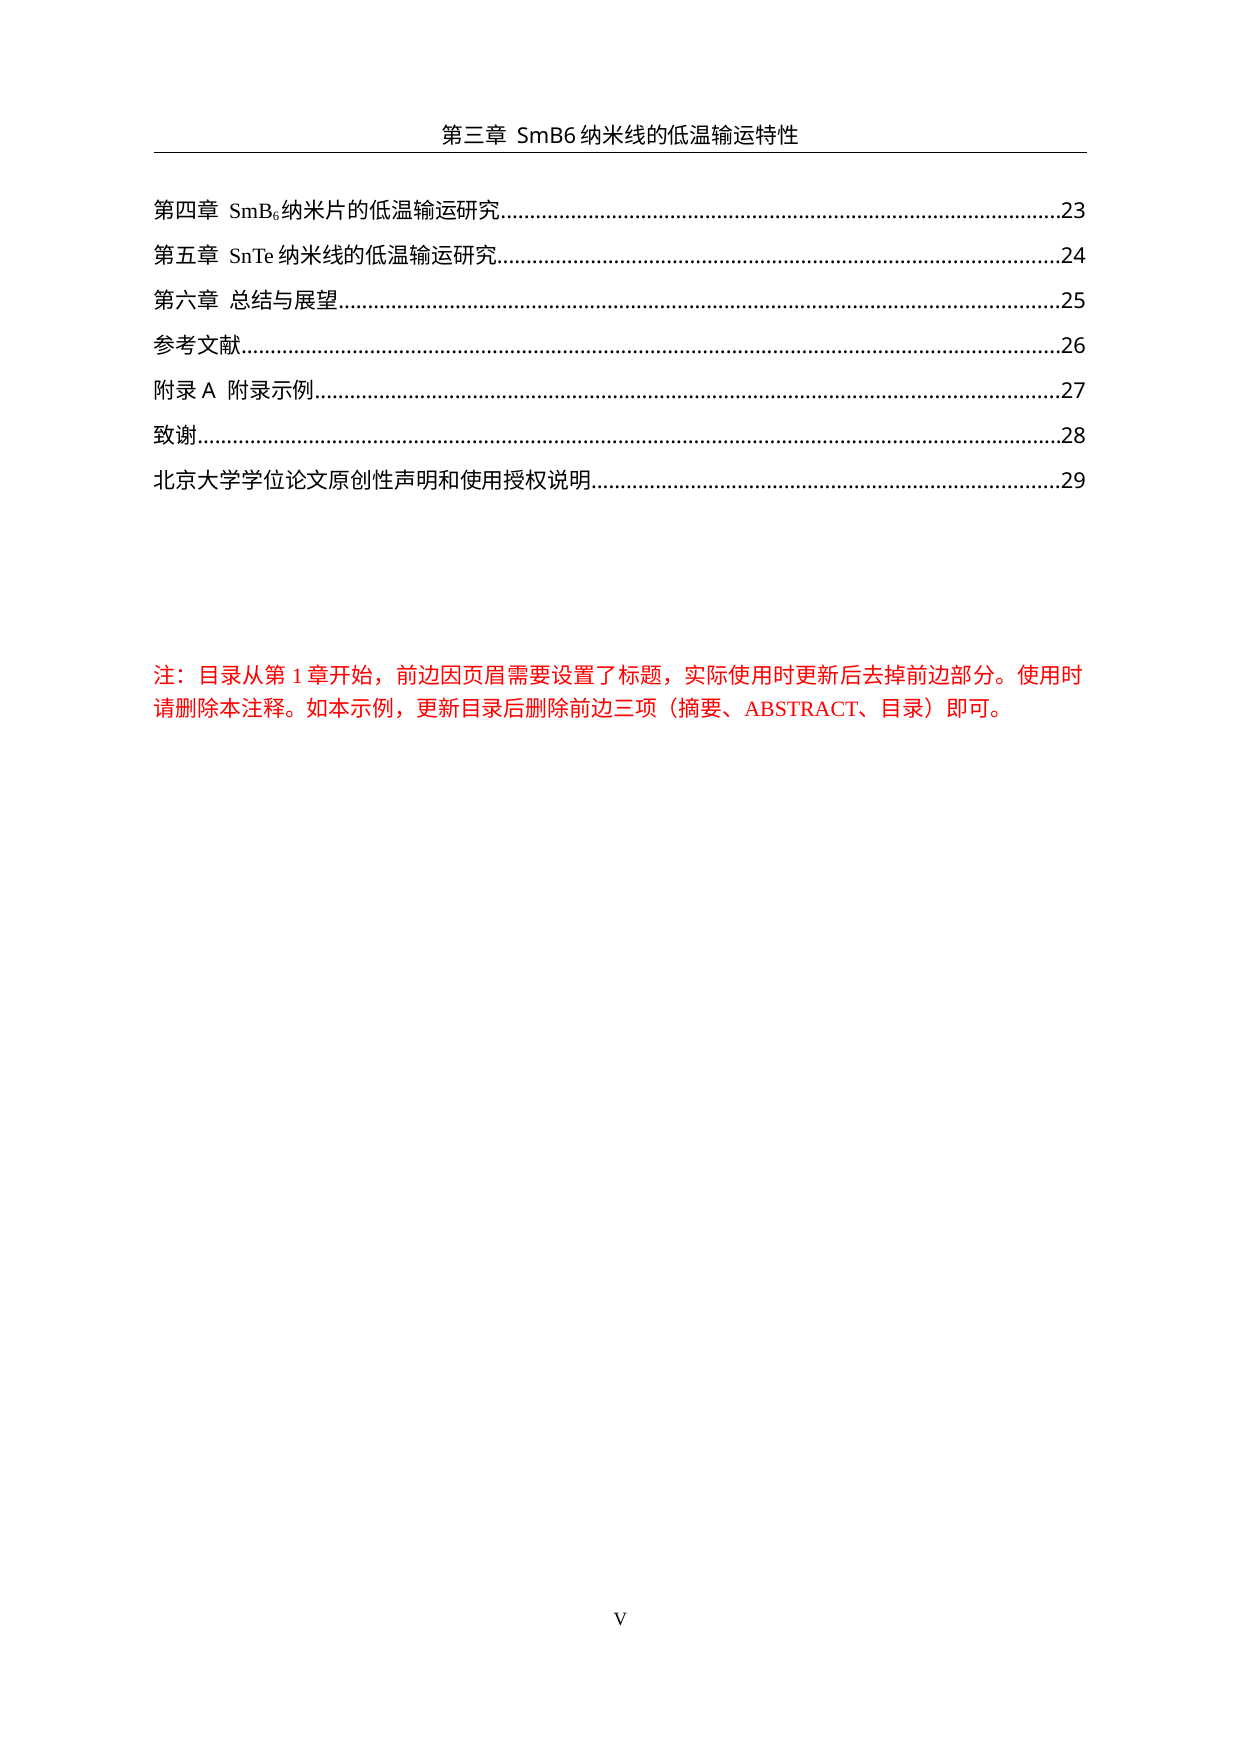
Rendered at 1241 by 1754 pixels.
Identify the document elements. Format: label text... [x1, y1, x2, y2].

text 北京大学学位论文原创性声明和使用授权说明 29 [153, 463, 1087, 495]
text 参考文献 26 [153, 328, 1087, 360]
text 注：目录从第1章开始，前边因页眉需要设置了标题，实际使用时更新后去掉前边部分。使用时请删除本注释。如本示例，更新目录后删除前边三项（摘要、ABSTRACT、目录）即可。 [153, 658, 1087, 723]
text 第五章 SnTe纳米线的低温输运研究 24 [153, 238, 1087, 270]
text 第四章 SmB6纳米片的低温输运研究 23 [153, 193, 1087, 225]
text 附录A 附录示例 27 [153, 373, 1087, 405]
text 致谢 28 [153, 418, 1087, 450]
text 第六章 总结与展望 25 [153, 283, 1087, 315]
